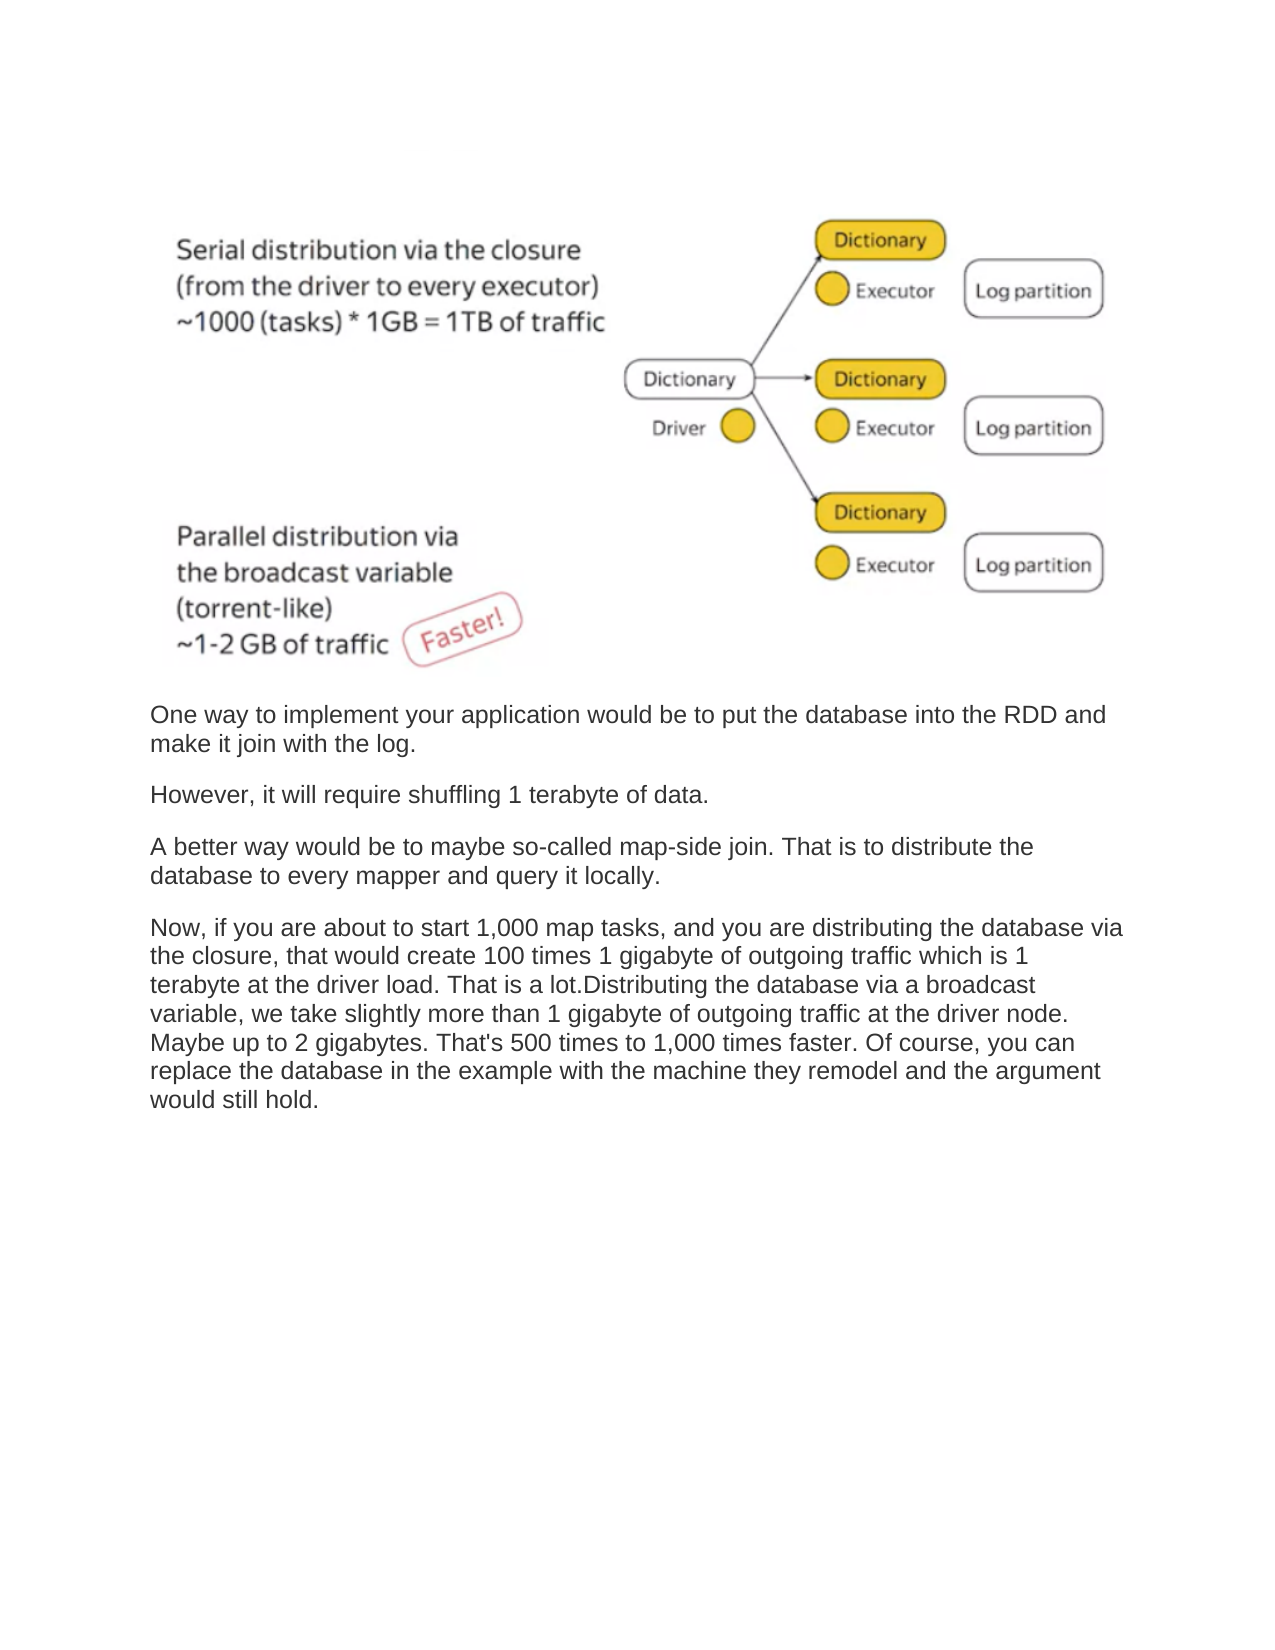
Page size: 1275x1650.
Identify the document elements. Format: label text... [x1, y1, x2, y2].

text Now, if you are about to start 1,000 map tasks, and you are distributing the database via the closure, that would create 100 times 1 gigabyte of outgoing traffic which is 1 terabyte at the driver load. That is a lot.Distributing the database via a broadcast variable, we take slightly more than 1 gigabyte of outgoing traffic at the driver node. Maybe up to 2 gigabytes. That's 500 times to 1,000 times faster. Of course, you can replace the database in the example with the machine they remodel and the argument would still hold. [150, 912, 1125, 1114]
text However, it will require shuffling 1 terabyte of data. [150, 780, 1125, 809]
text One way to implement your application would be to put the database into the RDD and make it join with the log. [150, 700, 1125, 757]
text A better way would be to maybe so-called map-side join. That is to distribute the database to every mapper and query it locally. [150, 832, 1125, 889]
picture [150, 150, 1125, 677]
